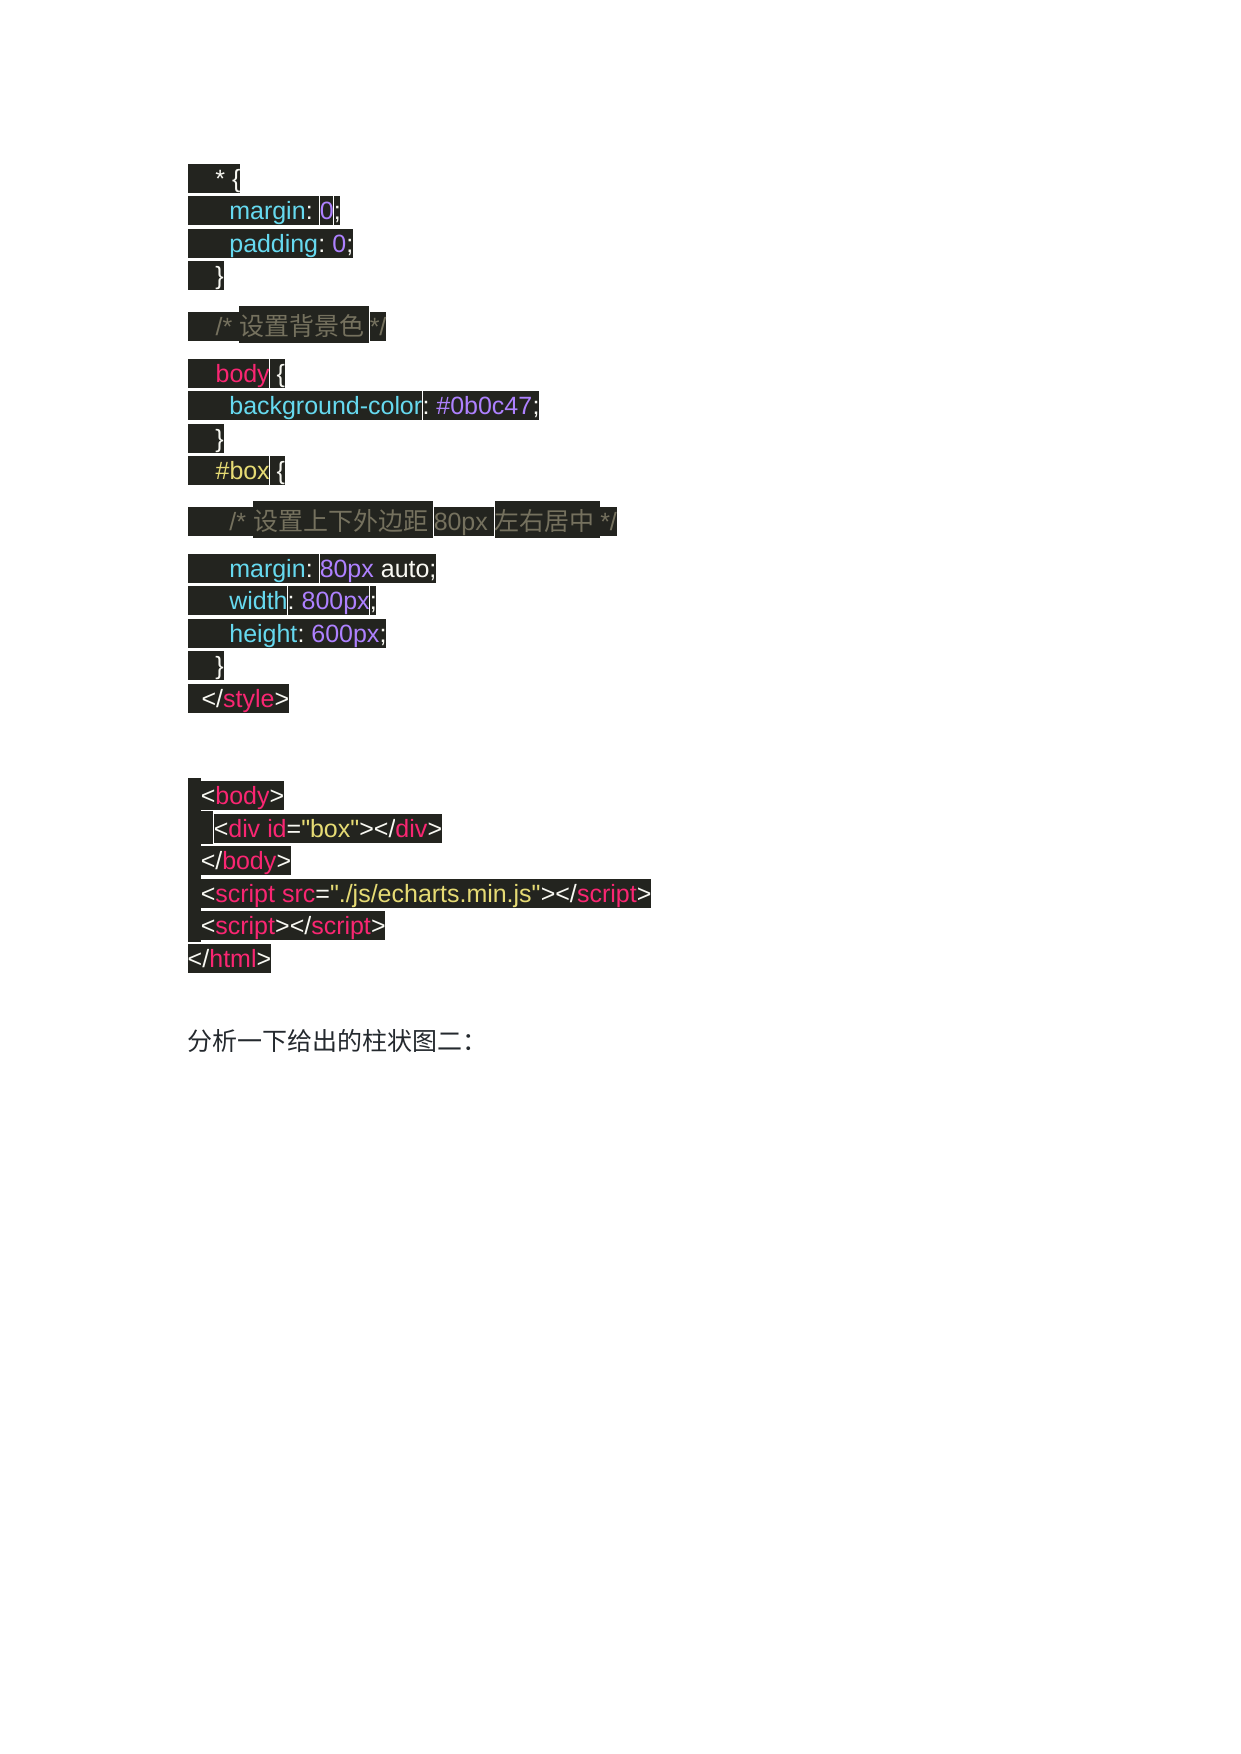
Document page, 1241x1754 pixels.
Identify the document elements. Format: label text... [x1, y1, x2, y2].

text 分析一下给出的柱状图二： [187, 1007, 1053, 1072]
text #box { [187, 454, 1053, 487]
text </html> [187, 942, 1053, 974]
text /* 设置背景色 */ [187, 292, 1053, 357]
text <script></script> [201, 909, 1053, 942]
text } [187, 649, 1053, 682]
text <div id="box"></div> [213, 812, 1053, 844]
text margin: 0; [187, 194, 1053, 227]
text background-color: #0b0c47; [187, 389, 1053, 422]
text margin: 80px auto; [187, 552, 1053, 584]
text padding: 0; [187, 227, 1053, 259]
text <body> [201, 779, 1053, 812]
text /* 设置上下外边距 80px 左右居中 */ [187, 487, 1053, 552]
text <script src="./js/echarts.min.js"></script> [201, 877, 1053, 909]
text body { [187, 357, 1053, 389]
text * { [187, 162, 1053, 194]
text } [187, 259, 1053, 292]
text height: 600px; [187, 617, 1053, 649]
text } [187, 422, 1053, 454]
text </style> [187, 682, 1053, 714]
text width: 800px; [187, 584, 1053, 617]
text </body> [201, 844, 1053, 877]
